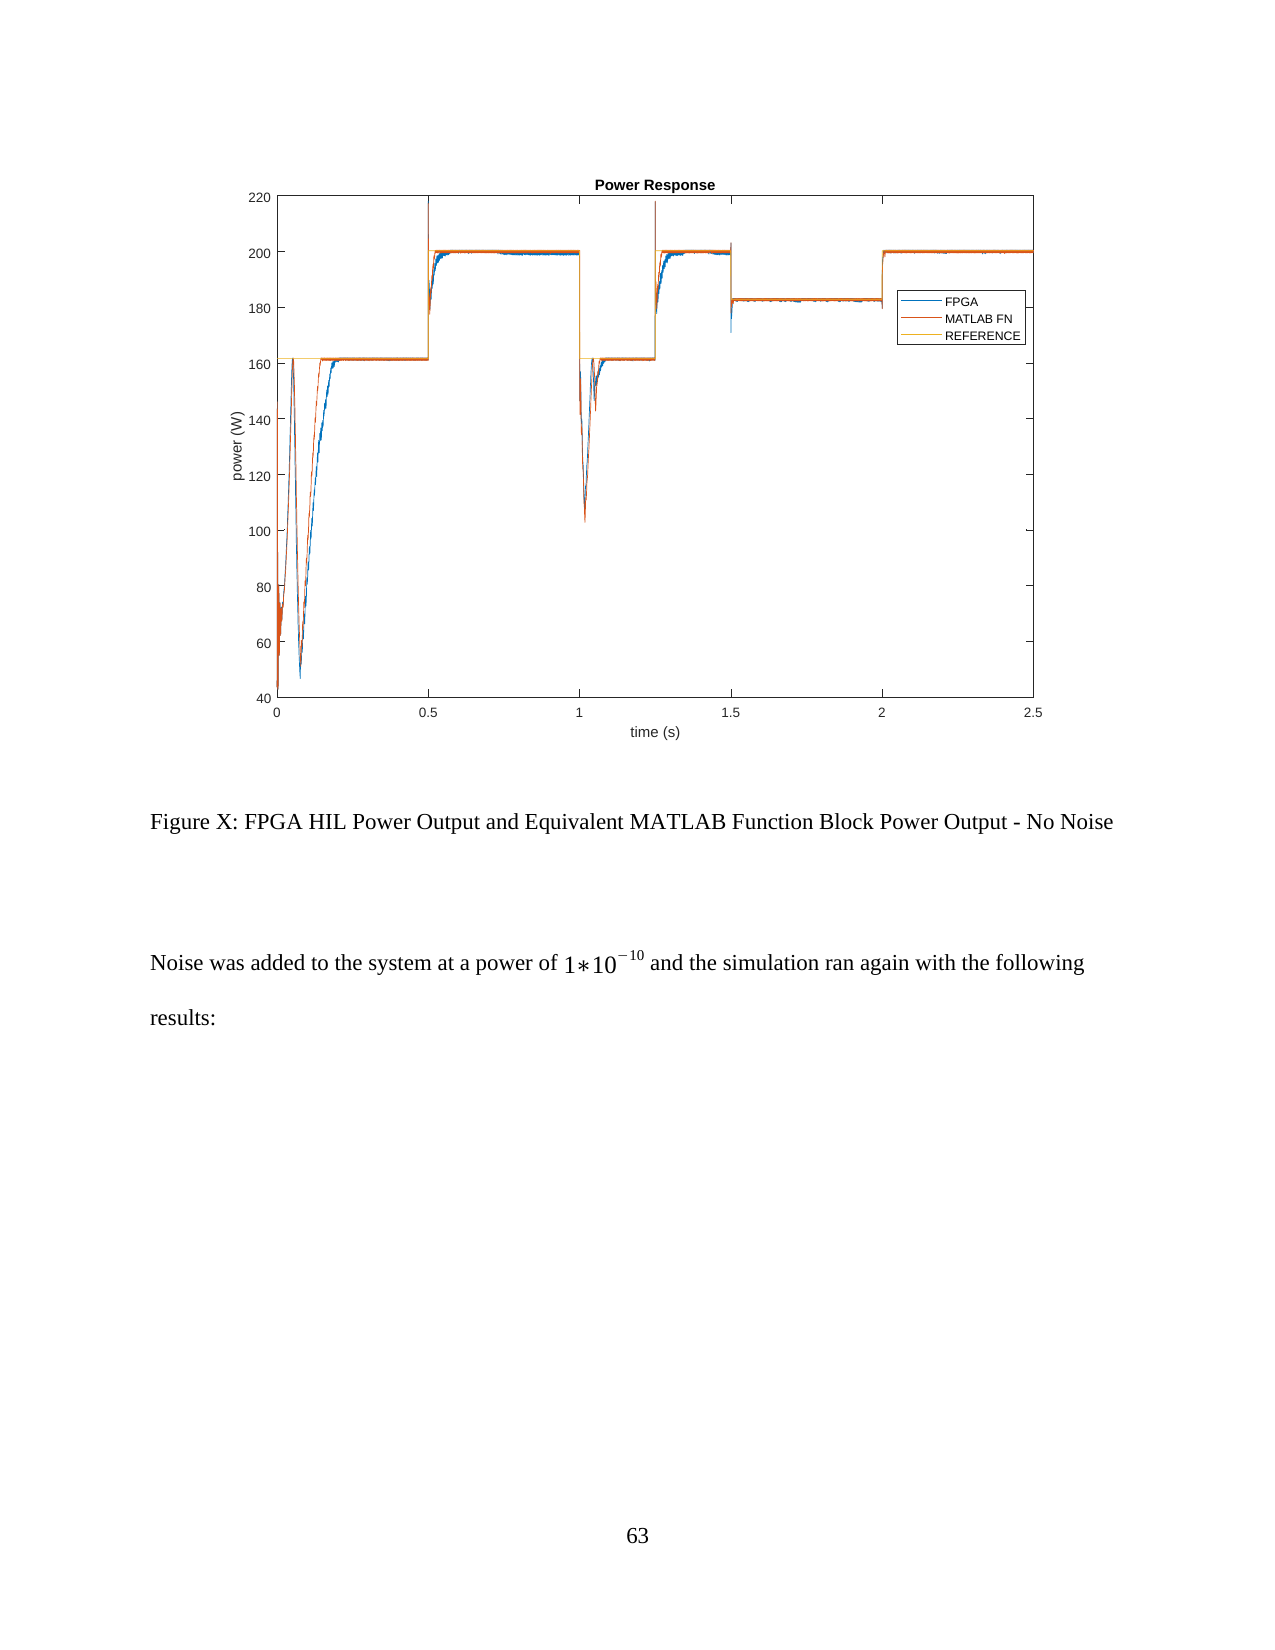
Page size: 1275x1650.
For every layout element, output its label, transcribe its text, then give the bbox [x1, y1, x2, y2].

text Noise was added to the system at a power of and the simulation ran again with the following results: [150, 946, 1125, 1030]
text Figure X: FPGA HIL Power Output and Equivalent MATLAB Function Block Power Output - No Noise [150, 808, 1125, 834]
